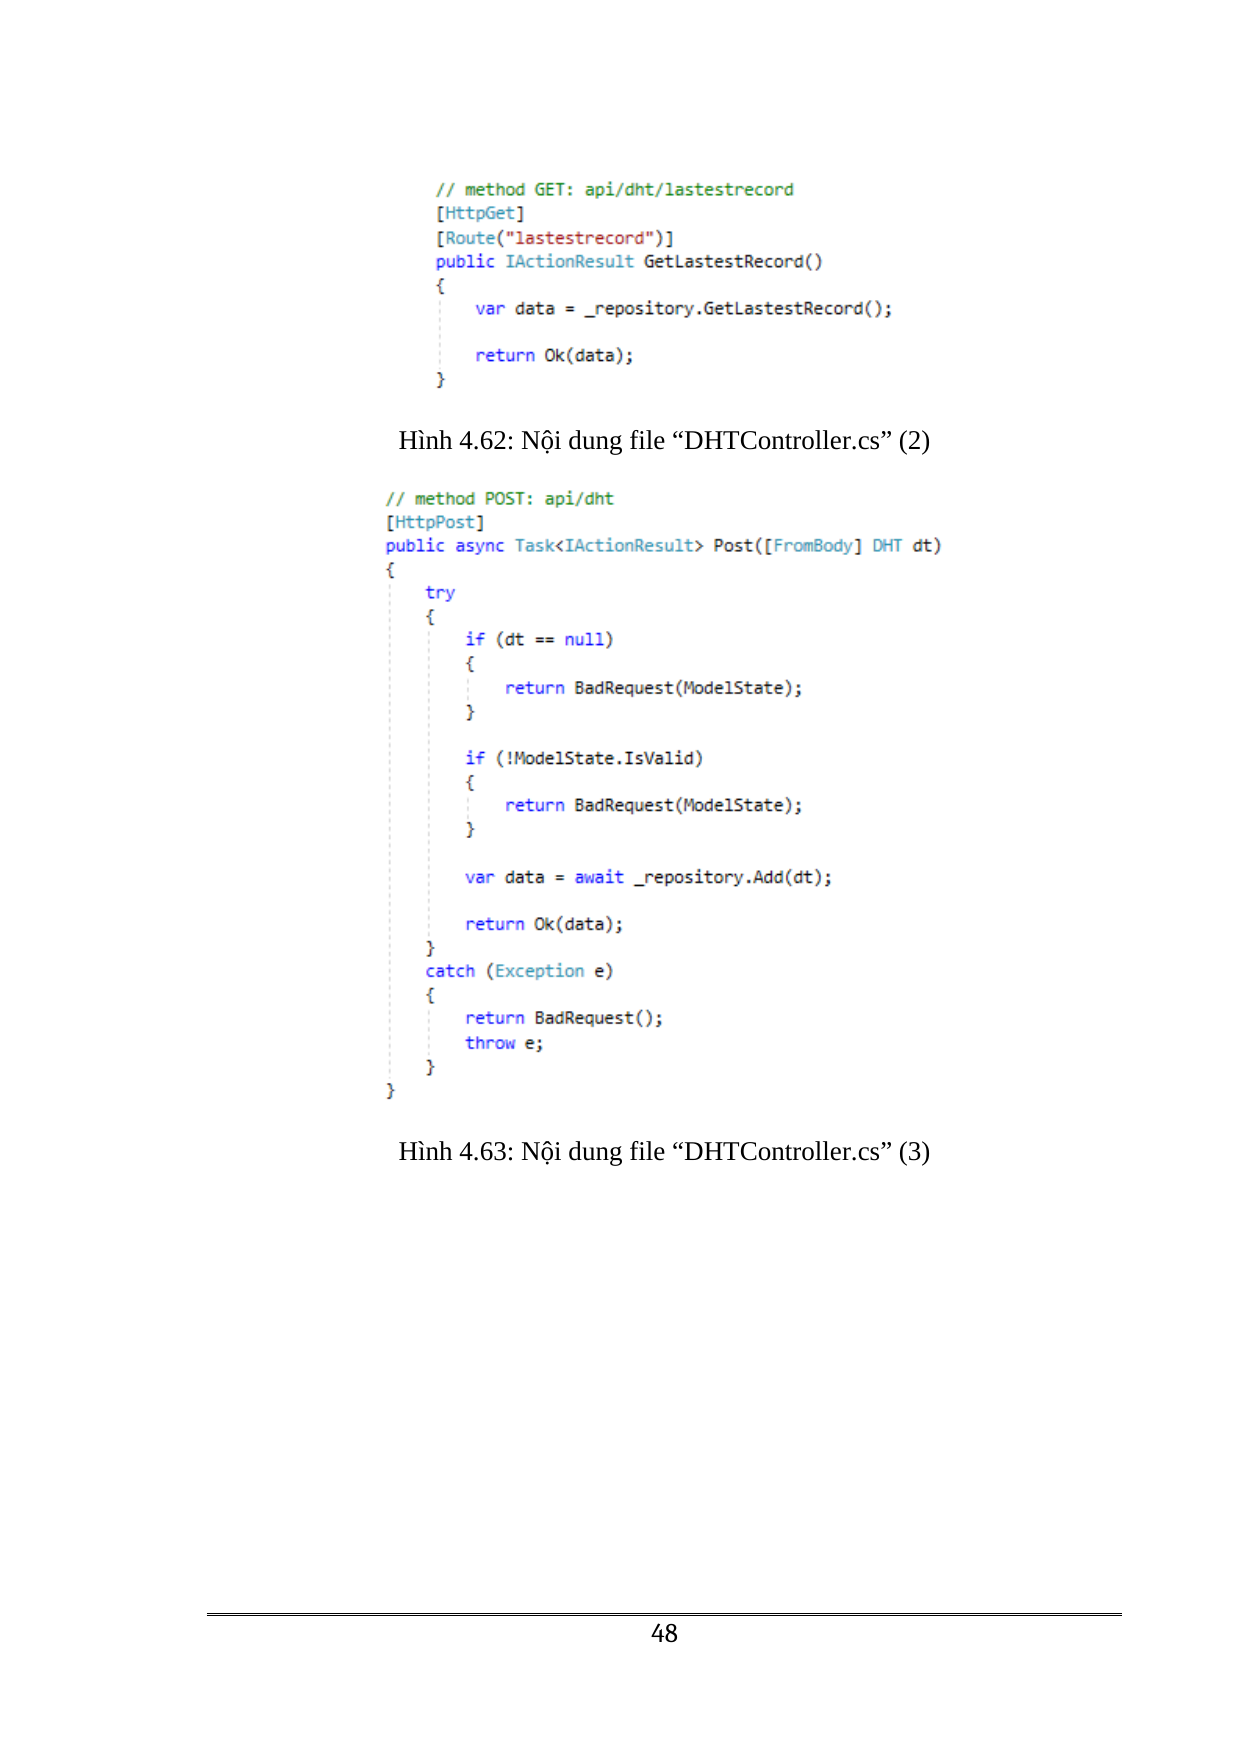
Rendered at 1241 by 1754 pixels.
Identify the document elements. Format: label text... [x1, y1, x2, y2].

picture [383, 483, 946, 1107]
picture [430, 177, 899, 396]
